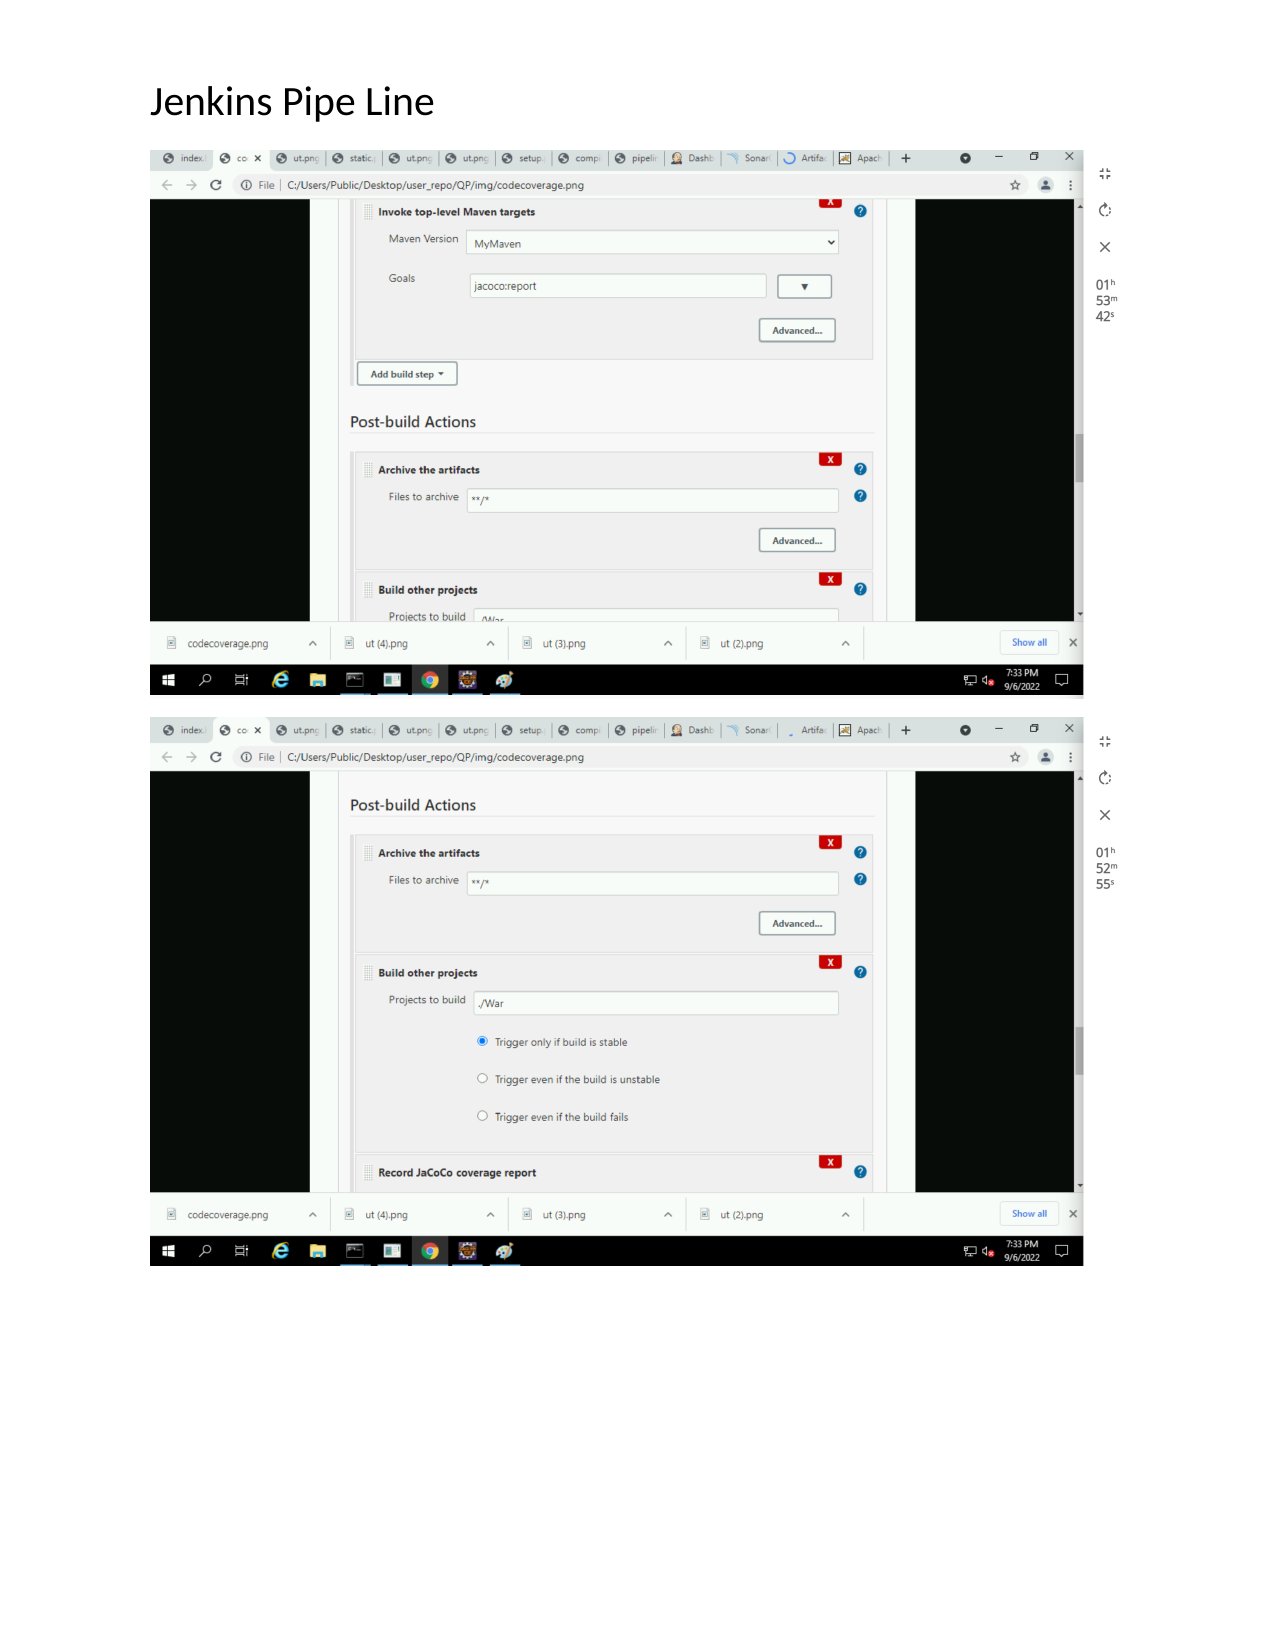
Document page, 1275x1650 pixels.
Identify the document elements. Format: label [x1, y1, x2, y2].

picture [150, 150, 1125, 699]
picture [150, 717, 1125, 1266]
